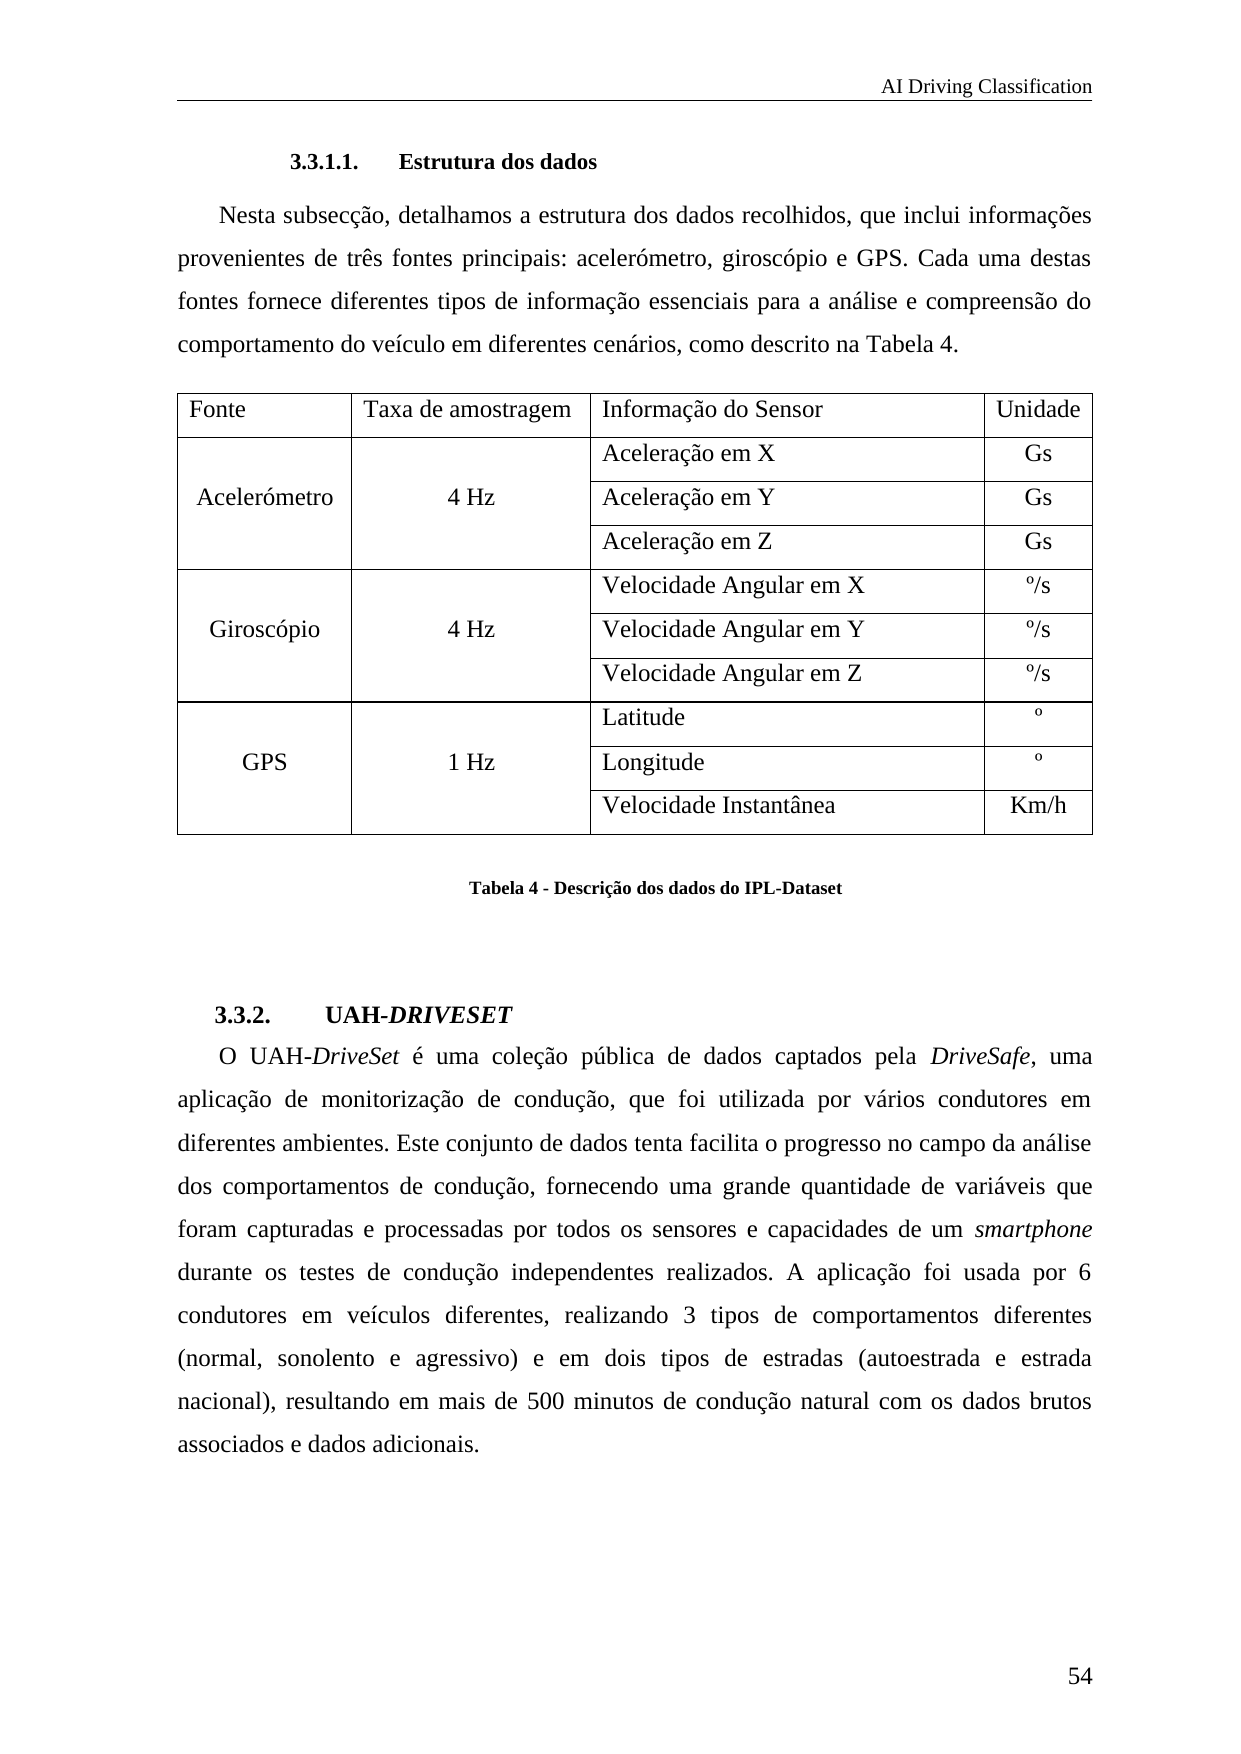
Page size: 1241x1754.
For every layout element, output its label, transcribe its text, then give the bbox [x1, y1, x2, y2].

table_cell Longitude [591, 747, 984, 789]
table_cell º [985, 747, 1092, 789]
table_cell Velocidade Instantânea [591, 791, 984, 834]
table_cell 4 Hz [352, 570, 590, 701]
table_cell º/s [985, 570, 1092, 613]
table_cell Acelerómetro [178, 438, 351, 569]
table_header Fonte [178, 394, 351, 437]
table_cell Latitude [591, 703, 984, 746]
table_cell Aceleração em Y [591, 482, 984, 525]
table_header Unidade [985, 394, 1092, 437]
table_cell Aceleração em X [591, 438, 984, 481]
table_header Taxa de amostragem [352, 394, 590, 437]
subtitle UAH-DRIVESET [214, 1000, 1092, 1029]
table_cell 1 Hz [352, 703, 590, 834]
table_cell Gs [985, 482, 1092, 525]
text Nesta subsecção, detalhamos a estrutura dos dados recolhidos, que inclui informações provenientes de três fontes principais: acelerómetro, giroscópio e GPS. Cada uma destas fontes fornece diferentes tipos de informação essenciais para a análise e compreensão do comportamento do veículo em diferentes cenários, como descrito na Tabela 4. [177, 200, 1092, 358]
table_cell º [985, 703, 1092, 746]
table_cell Velocidade Angular em Z [591, 659, 984, 701]
table_cell Gs [985, 438, 1092, 481]
table_cell Giroscópio [178, 570, 351, 701]
table_header Informação do Sensor [591, 394, 984, 437]
table_cell º/s [985, 659, 1092, 701]
table_cell Km/h [985, 791, 1092, 834]
table_cell Velocidade Angular em X [591, 570, 984, 613]
text Tabela 4 - Descrição dos dados do IPL-Dataset [177, 877, 1092, 899]
table_cell Gs [985, 526, 1092, 569]
table_cell Aceleração em Z [591, 526, 984, 569]
table_cell GPS [178, 703, 351, 834]
table_cell Velocidade Angular em Y [591, 614, 984, 657]
subtitle Estrutura dos dados [290, 148, 1092, 174]
table_cell º/s [985, 614, 1092, 657]
text O UAH-DriveSet é uma coleção pública de dados captados pela DriveSafe, uma aplicação de monitorização de condução, que foi utilizada por vários condutores em diferentes ambientes. Este conjunto de dados tenta facilita o progresso no campo da análise dos comportamentos de condução, fornecendo uma grande quantidade de variáveis ​​que foram capturadas e processadas por todos os sensores e capacidades de um smartphone durante os testes de condução independentes realizados. A aplicação foi usada por 6 condutores em veículos diferentes, realizando 3 tipos de comportamentos diferentes (normal, sonolento e agressivo) e em dois tipos de estradas (autoestrada e estrada nacional), resultando em mais de 500 minutos de condução natural com os dados brutos associados e dados adicionais. [177, 1041, 1092, 1458]
table_cell 4 Hz [352, 438, 590, 569]
